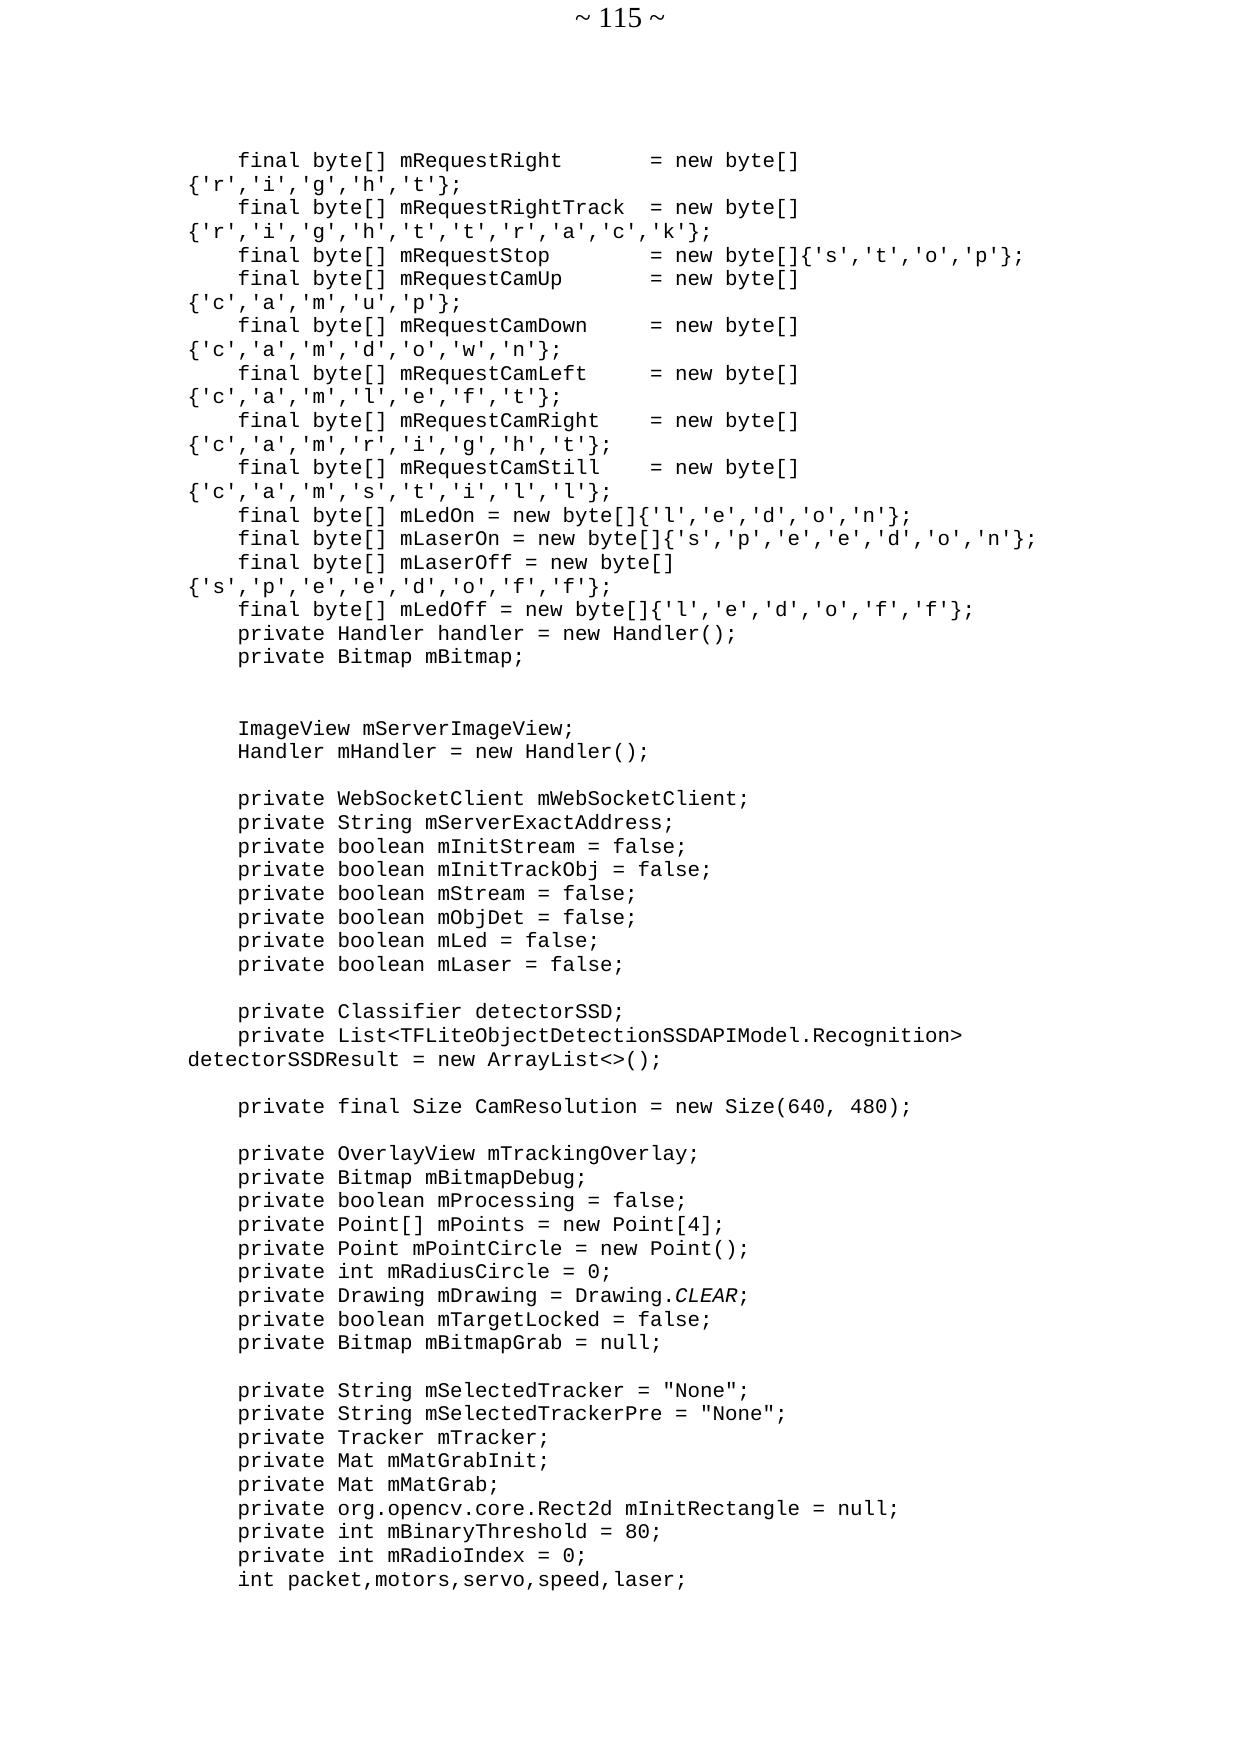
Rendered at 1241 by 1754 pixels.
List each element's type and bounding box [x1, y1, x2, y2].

text [187, 150, 1053, 1592]
